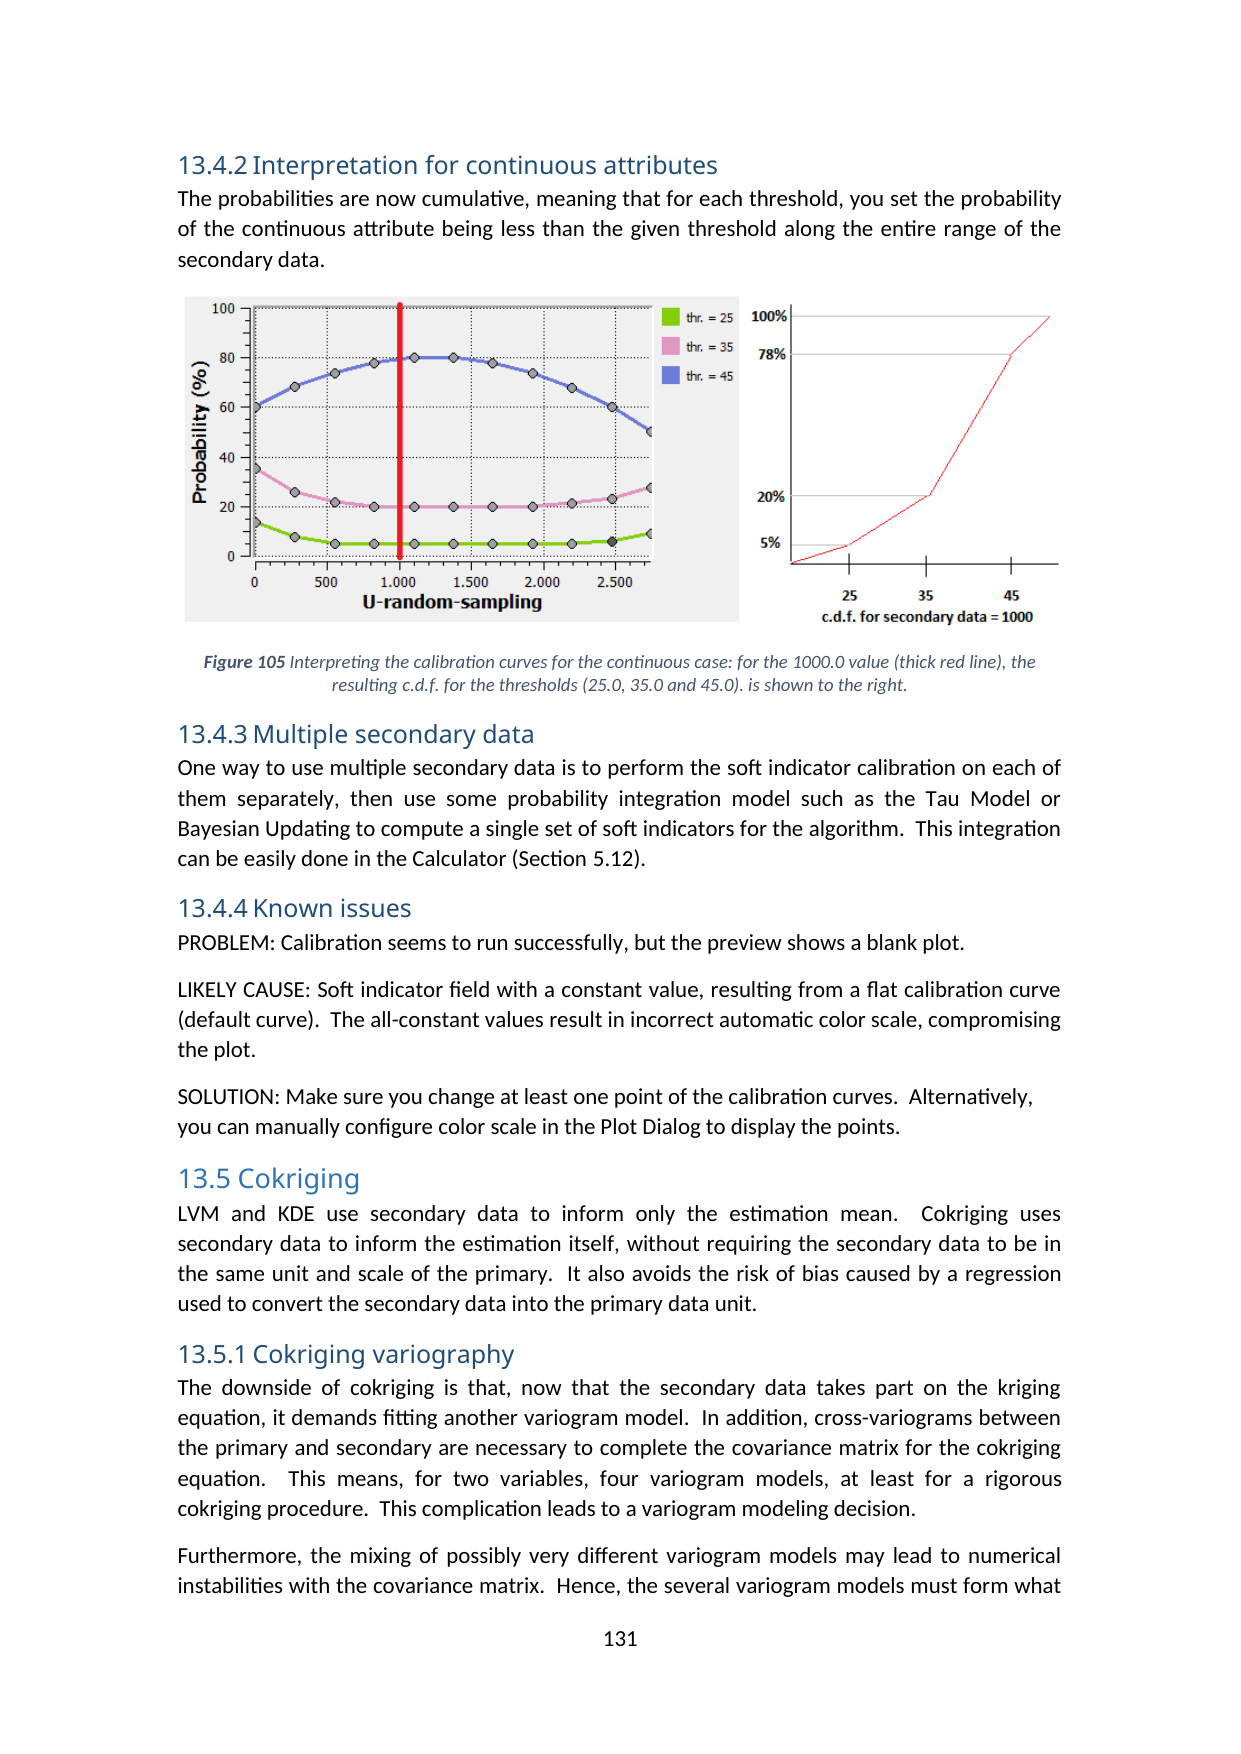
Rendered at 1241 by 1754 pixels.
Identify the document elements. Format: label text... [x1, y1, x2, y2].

subtitle Multiple secondary data [177, 717, 1063, 751]
text PROBLEM: Calibration seems to run successfully, but the preview shows a blank plot. [177, 928, 1063, 956]
subtitle Interpretation for continuous attributes [177, 148, 1063, 182]
text LIKELY CAUSE: Soft indicator field with a constant value, resulting from a flat calibration curve (default curve). The all-constant values result in incorrect automatic color scale, compromising the plot. [177, 975, 1063, 1063]
subtitle Known issues [177, 891, 1063, 925]
text One way to use multiple secondary data is to perform the soft indicator calibration on each of them separately, then use some probability integration model such as the Tau Model or Bayesian Updating to compute a single set of soft indicators for the algorithm. This integration can be easily done in the Calculator (Section 5.12). [177, 753, 1063, 872]
subtitle Cokriging [177, 1159, 1063, 1196]
text LVM and KDE use secondary data to inform only the estimation mean. Cokriging uses secondary data to inform the estimation itself, without requiring the secondary data to be in the same unit and scale of the primary. It also avoids the risk of bias caused by a regression used to convert the secondary data into the primary data unit. [177, 1199, 1063, 1317]
picture [177, 291, 1062, 632]
text Figure 105 Interpreting the calibration curves for the continuous case: for the 1000.0 value (thick red line), the resulting c.d.f. for the thresholds (25.0, 35.0 and 45.0). is shown to the right. [177, 650, 1063, 696]
subtitle Cokriging variography [177, 1336, 1063, 1370]
text SOLUTION: Make sure you change at least one point of the calibration curves. Alternatively, you can manually configure color scale in the Plot Dialog to display the points. [177, 1082, 1063, 1140]
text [177, 1541, 1063, 1599]
text The downside of cokriging is that, now that the secondary data takes part on the kriging equation, it demands fitting another variogram model. In addition, cross-variograms between the primary and secondary are necessary to complete the covariance matrix for the cokriging equation. This means, for two variables, four variogram models, at least for a rigorous cokriging procedure. This complication leads to a variogram modeling decision. [177, 1373, 1063, 1522]
text The probabilities are now cumulative, meaning that for each threshold, you set the probability of the continuous attribute being less than the given threshold along the entire range of the secondary data. [177, 184, 1063, 273]
